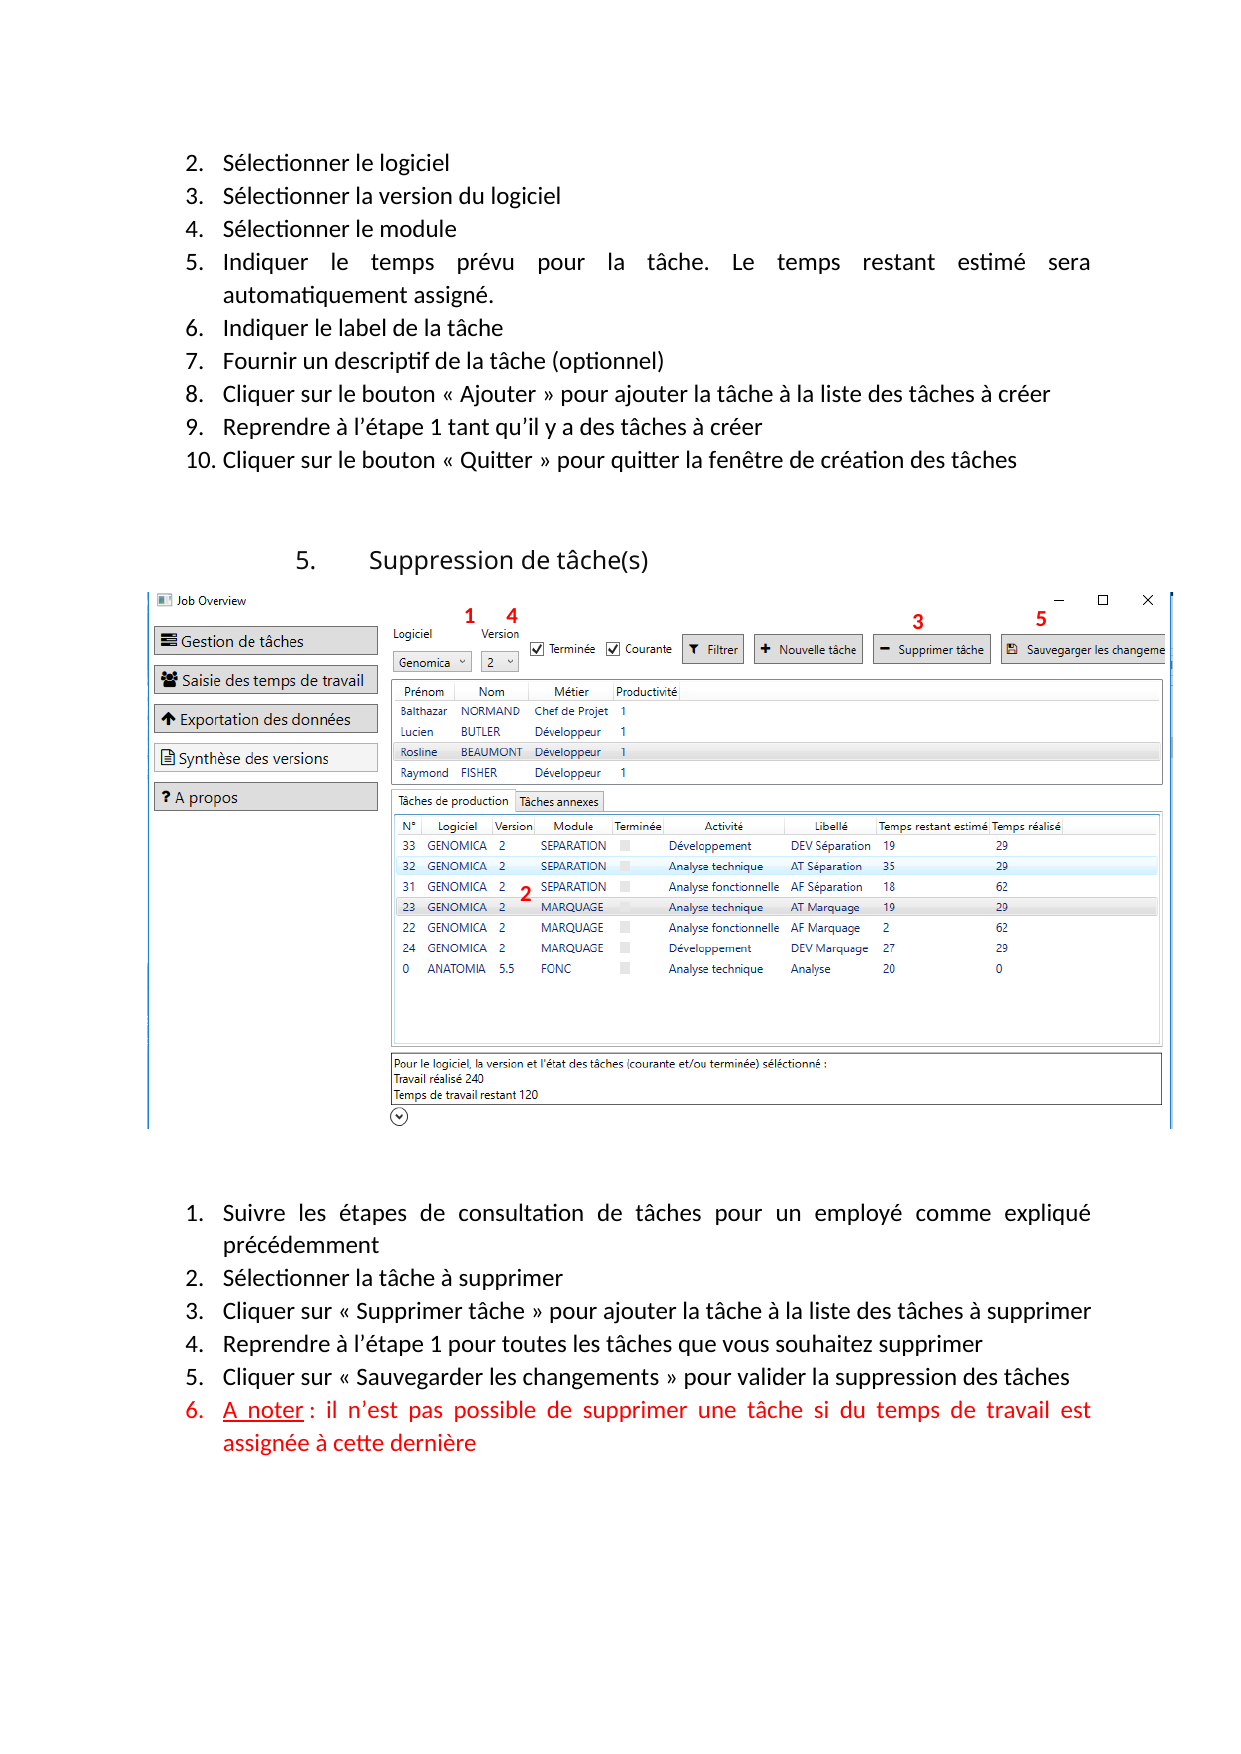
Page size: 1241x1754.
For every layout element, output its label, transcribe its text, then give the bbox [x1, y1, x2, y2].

list Cliquer sur « Supprimer tâche » pour ajouter la tâche à la liste des tâches à supprimer [185, 1295, 1093, 1326]
list Cliquer sur le bouton « Quitter » pour quitter la fenêtre de création des tâches [185, 444, 1093, 474]
list Reprendre à l’étape 1 pour toutes les tâches que vous souhaitez supprimer [185, 1328, 1093, 1359]
list Sélectionner la tâche à supprimer [185, 1262, 1093, 1293]
list Indiquer le temps prévu pour la tâche. Le temps restant estimé sera automatiquement assigné. [185, 246, 1093, 310]
list Sélectionner le logiciel [185, 148, 1093, 178]
list Fournir un descriptif de la tâche (optionnel) [185, 345, 1093, 376]
picture [147, 592, 1174, 1129]
list Cliquer sur « Sauvegarder les changements » pour valider la suppression des tâches [185, 1361, 1093, 1392]
list Cliquer sur le bouton « Ajouter » pour ajouter la tâche à la liste des tâches à créer [185, 378, 1093, 408]
subtitle Suppression de tâche(s) [295, 543, 1093, 577]
list Sélectionner la version du logiciel [185, 181, 1093, 211]
list Reprendre à l’étape 1 tant qu’il y a des tâches à créer [185, 411, 1093, 441]
list Indiquer le label de la tâche [185, 312, 1093, 343]
list Sélectionner le module [185, 213, 1093, 244]
list Suivre les étapes de consultation de tâches pour un employé comme expliqué précédemment [185, 1197, 1093, 1260]
list A noter : il n’est pas possible de supprimer une tâche si du temps de travail est assignée à cette dernière [185, 1394, 1093, 1458]
